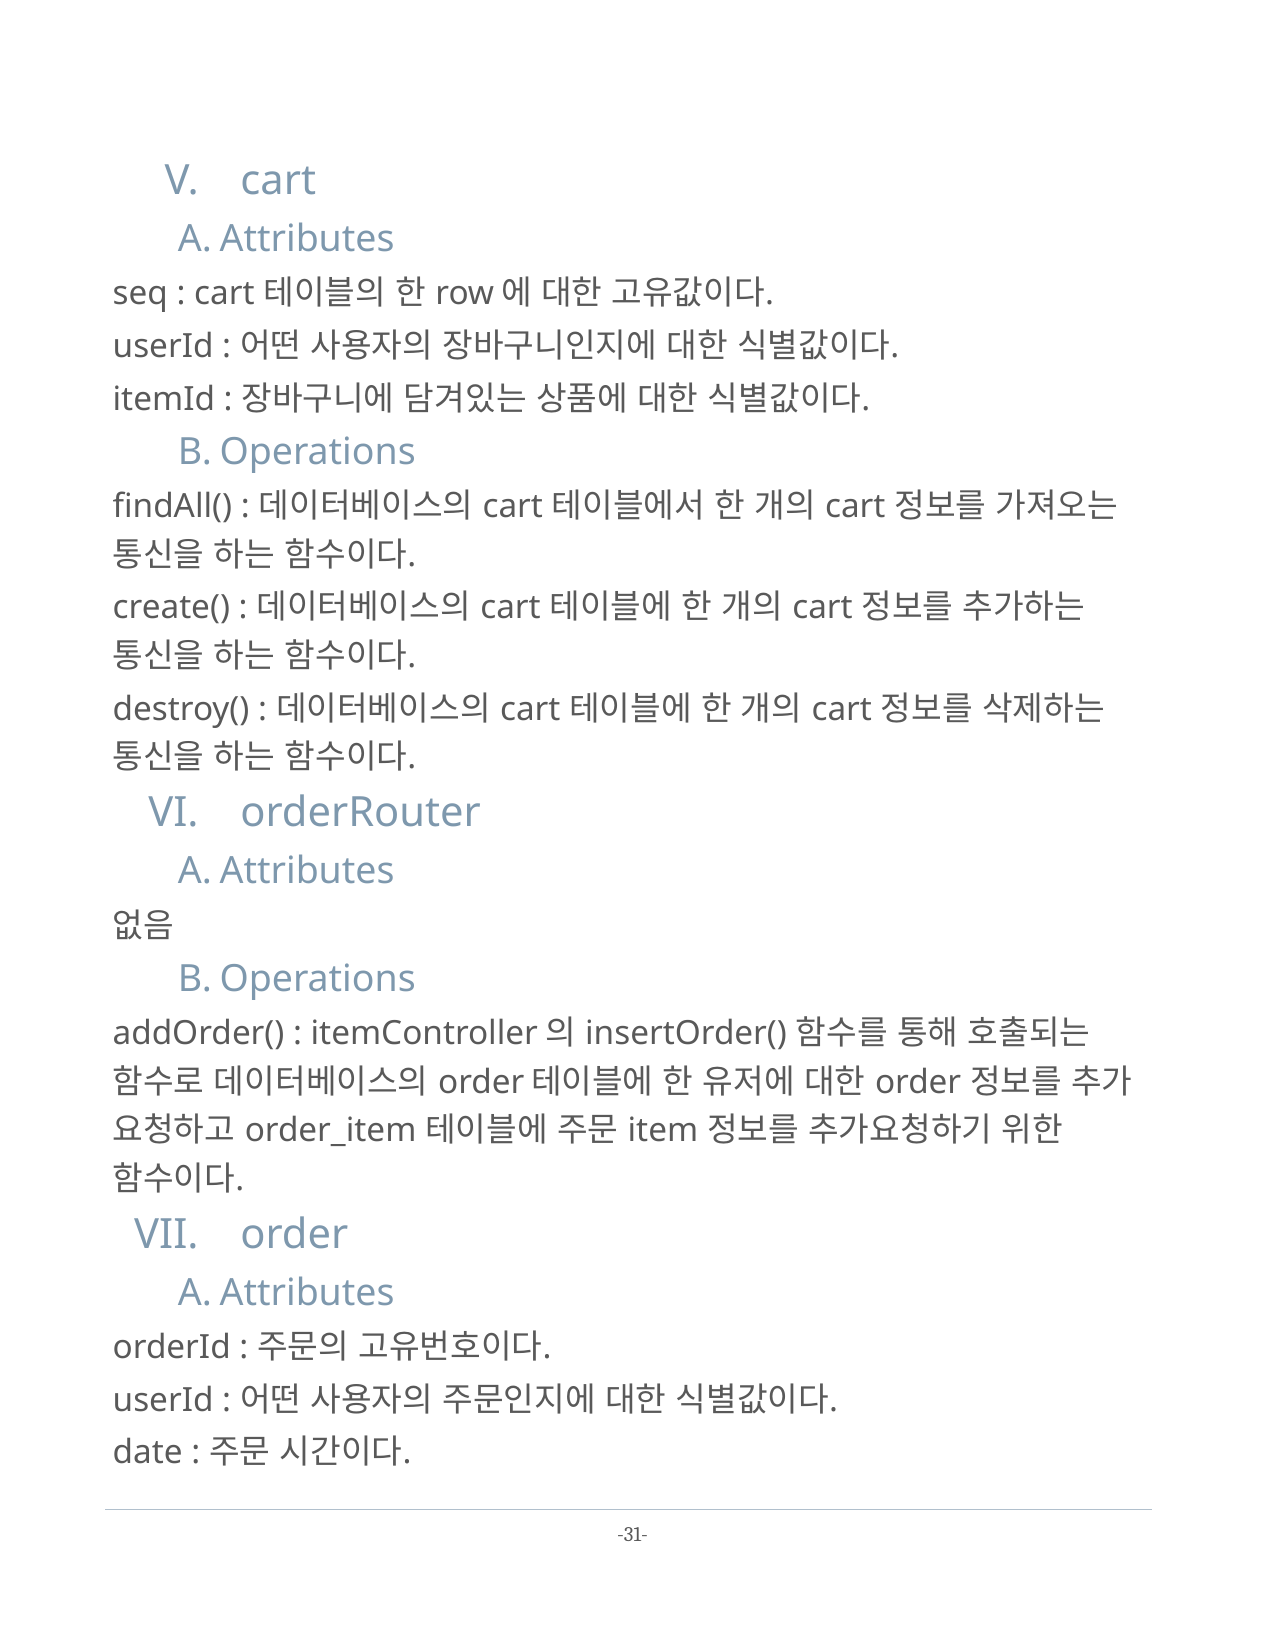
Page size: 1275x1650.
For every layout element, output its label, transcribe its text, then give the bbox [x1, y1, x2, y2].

text itemId : 장바구니에 담겨있는 상품에 대한 식별값이다. [112, 371, 1162, 420]
text destroy() : 데이터베이스의 cart 테이블에 한 개의 cart 정보를 삭제하는 통신을 하는 함수이다. [112, 681, 1162, 778]
text addOrder() : itemController의 insertOrder() 함수를 통해 호출되는 함수로 데이터베이스의 order테이블에 한 유저에 대한 order 정보를 추가 요청하고 order_item 테이블에 주문 item 정보를 추가요청하기 위한 함수이다. [112, 1006, 1162, 1200]
text findAll() : 데이터베이스의 cart 테이블에서 한 개의 cart 정보를 가져오는 통신을 하는 함수이다. [112, 479, 1162, 576]
subtitle Operations [178, 424, 1162, 475]
subtitle cart [198, 150, 1162, 207]
subtitle Operations [178, 951, 1162, 1002]
subtitle Attributes [178, 1265, 1162, 1316]
subtitle Attributes [178, 211, 1162, 262]
text userId : 어떤 사용자의 주문인지에 대한 식별값이다. [112, 1373, 1162, 1421]
text orderId : 주문의 고유번호이다. [112, 1320, 1162, 1368]
text userId : 어떤 사용자의 장바구니인지에 대한 식별값이다. [112, 319, 1162, 367]
subtitle orderRouter [198, 782, 1162, 839]
subtitle Attributes [178, 843, 1162, 894]
text date : 주문 시간이다. [112, 1425, 1162, 1474]
text seq : cart 테이블의 한 row에 대한 고유값이다. [112, 266, 1162, 314]
subtitle order [198, 1204, 1162, 1261]
text create() : 데이터베이스의 cart 테이블에 한 개의 cart 정보를 추가하는 통신을 하는 함수이다. [112, 580, 1162, 677]
text 없음 [112, 898, 1162, 947]
